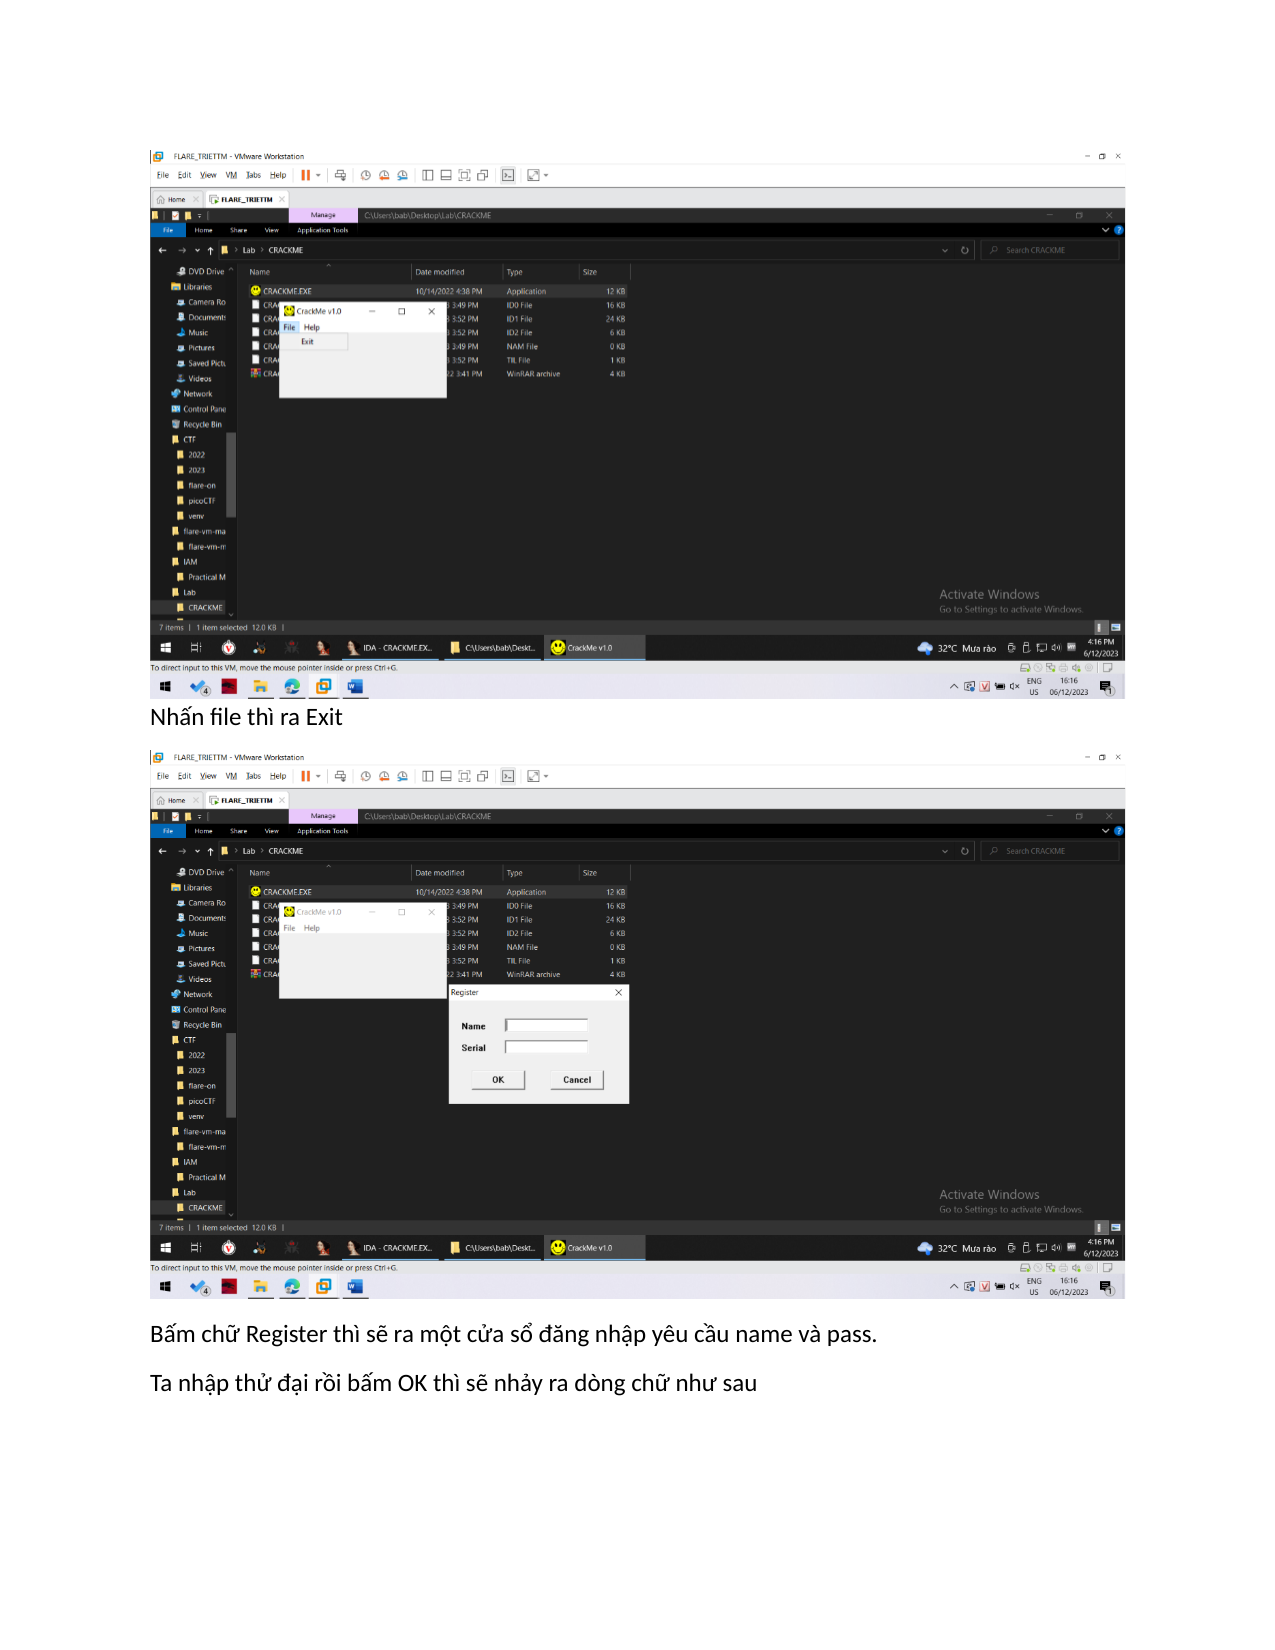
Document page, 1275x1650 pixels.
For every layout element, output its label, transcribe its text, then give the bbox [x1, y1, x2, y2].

text Bấm chữ Register thì sẽ ra một cửa sổ đăng nhập yêu cầu name và pass. [150, 1318, 1125, 1348]
picture [150, 150, 1125, 699]
text Ta nhập thử đại rồi bấm OK thì sẽ nhảy ra dòng chữ như sau [150, 1367, 1125, 1398]
text Nhấn file thì ra Exit [150, 699, 1125, 731]
picture [150, 750, 1125, 1299]
